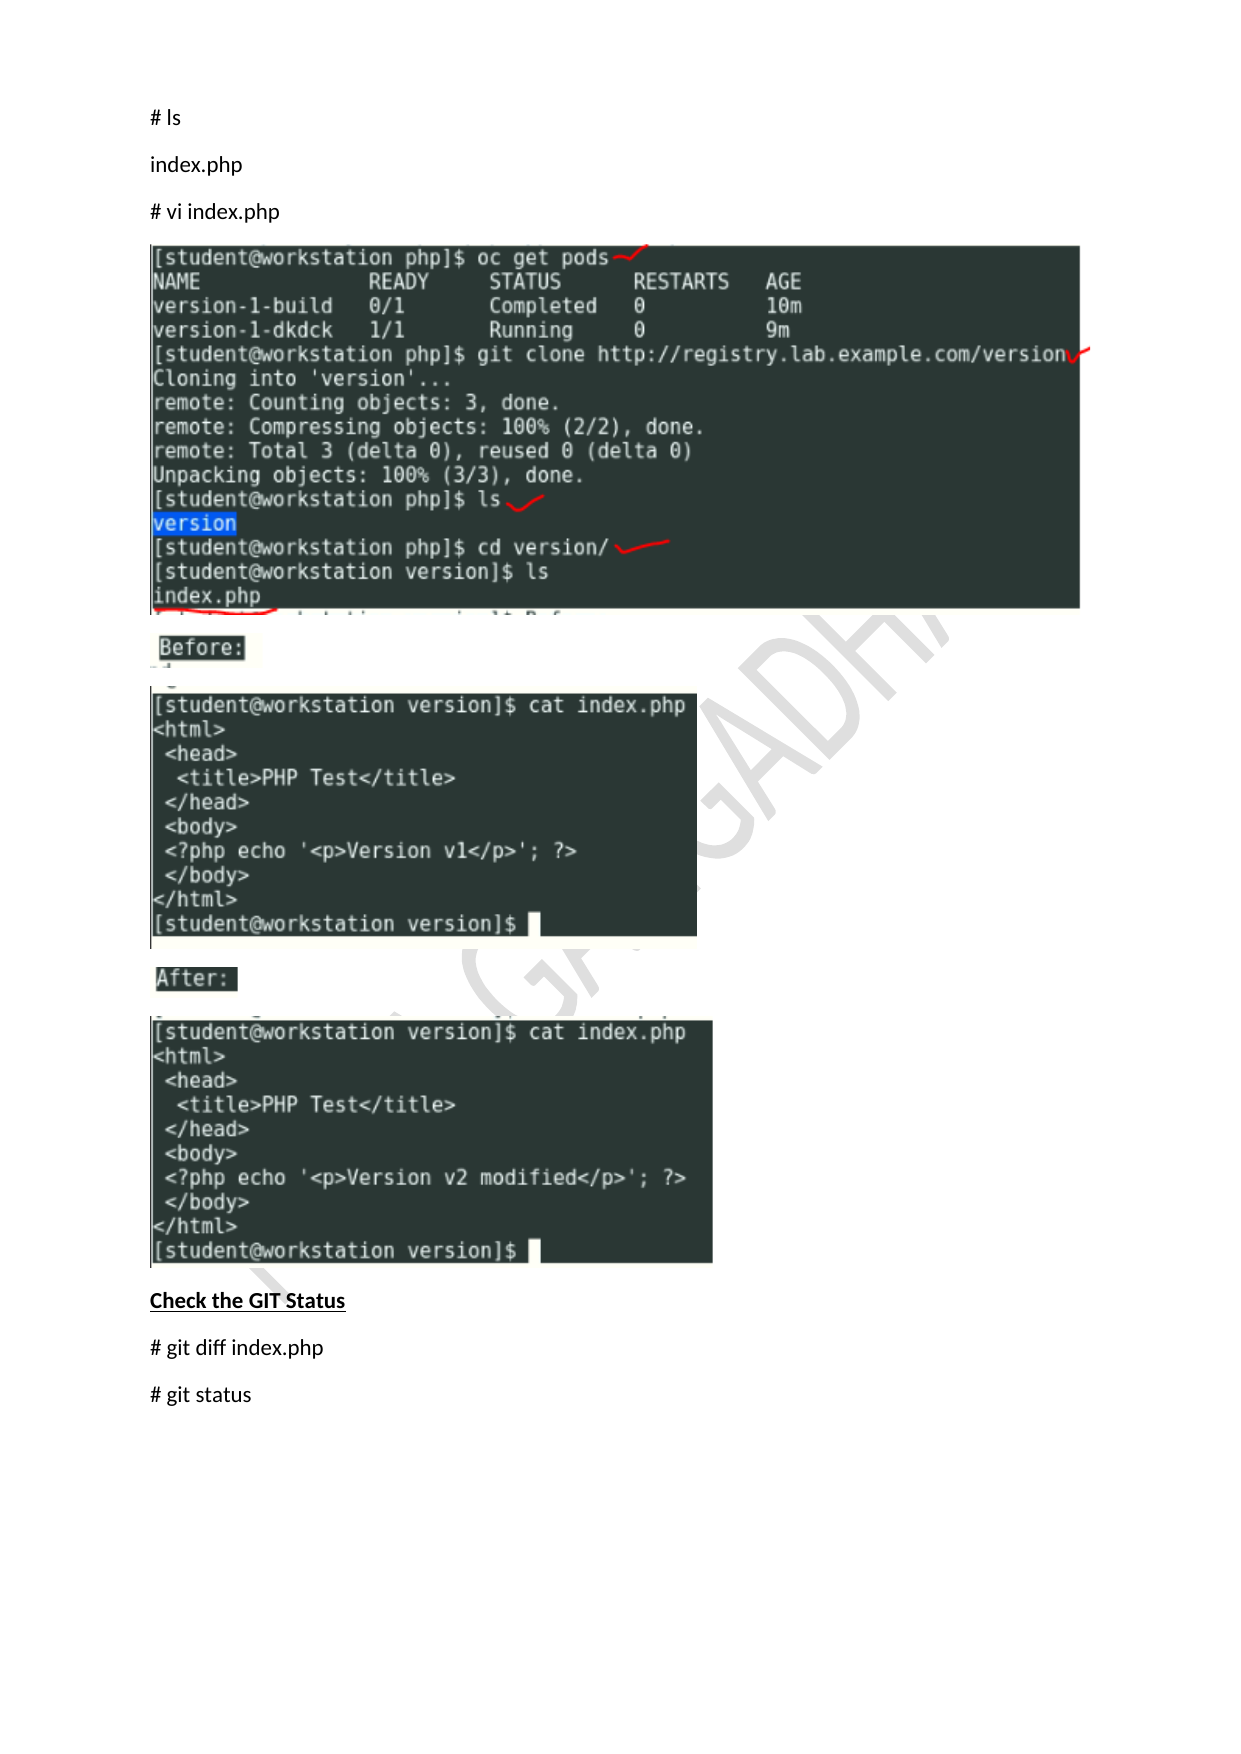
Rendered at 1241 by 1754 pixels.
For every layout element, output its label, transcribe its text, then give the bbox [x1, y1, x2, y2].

text index.php [150, 150, 1090, 178]
picture [150, 1016, 713, 1268]
picture [150, 967, 238, 998]
text # vi index.php [150, 197, 1090, 225]
picture [150, 633, 263, 668]
text Check the GIT Status [150, 1287, 1090, 1315]
text # git diff index.php [150, 1333, 1090, 1362]
picture [150, 686, 697, 949]
picture [150, 244, 1091, 615]
text # ls [150, 103, 1090, 131]
text # git status [150, 1380, 1090, 1408]
